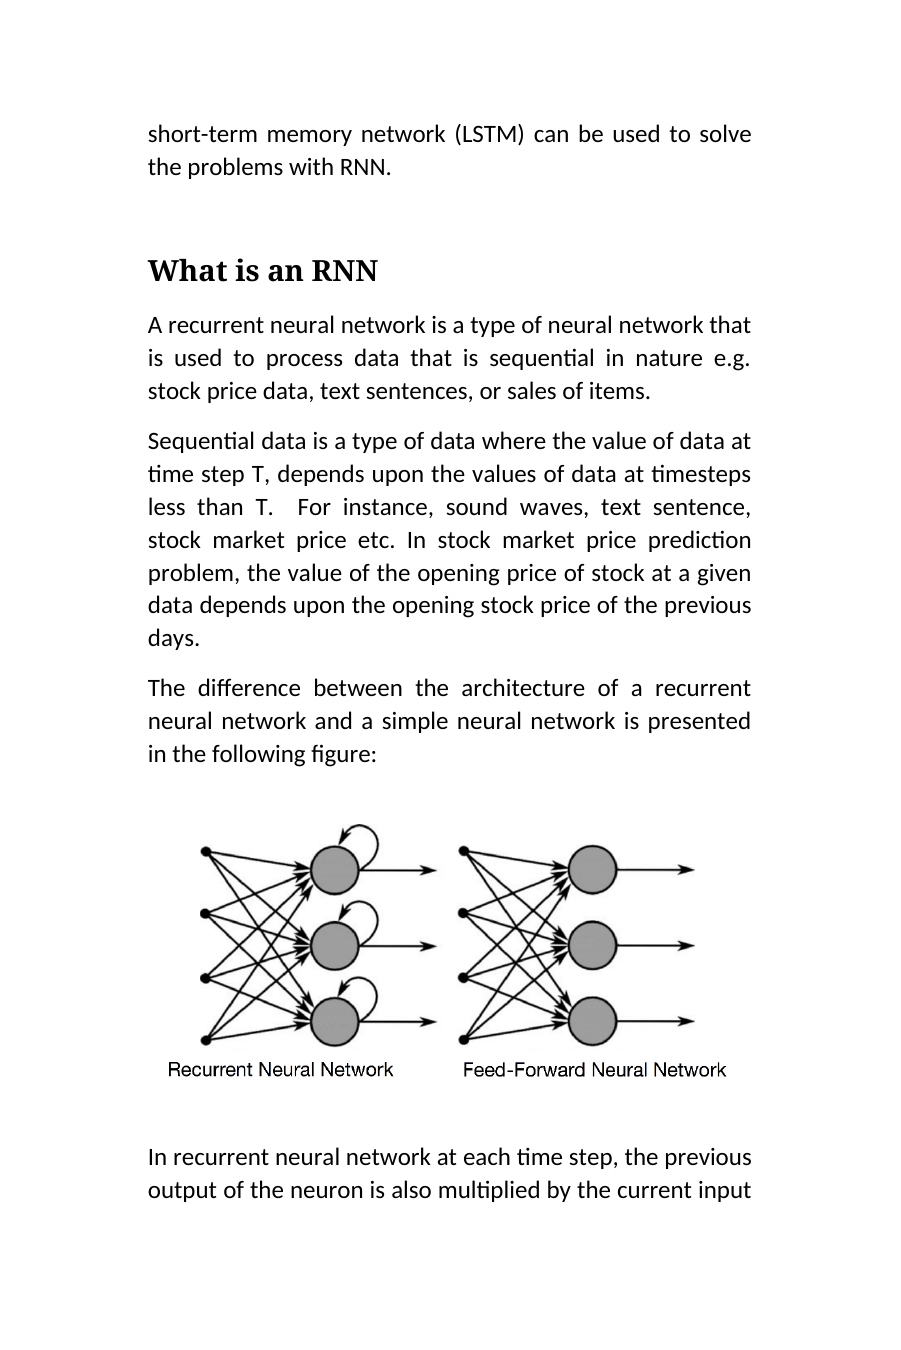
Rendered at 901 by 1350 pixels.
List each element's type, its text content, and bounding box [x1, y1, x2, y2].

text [148, 118, 752, 182]
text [148, 1141, 752, 1204]
subtitle What is an RNN [148, 250, 752, 290]
picture [147, 787, 753, 1122]
text Sequential data is a type of data where the value of data at time step T, depends upon the values of data at timesteps less than T. For instance, sound waves, text sentence, stock market price etc. In stock market price prediction problem, the value of the opening price of stock at a given data depends upon the opening stock price of the previous days. [148, 425, 752, 653]
text The difference between the architecture of a recurrent neural network and a simple neural network is presented in the following figure: [148, 672, 752, 768]
text A recurrent neural network is a type of neural network that is used to process data that is sequential in nature e.g. stock price data, text sentences, or sales of items. [148, 310, 752, 406]
